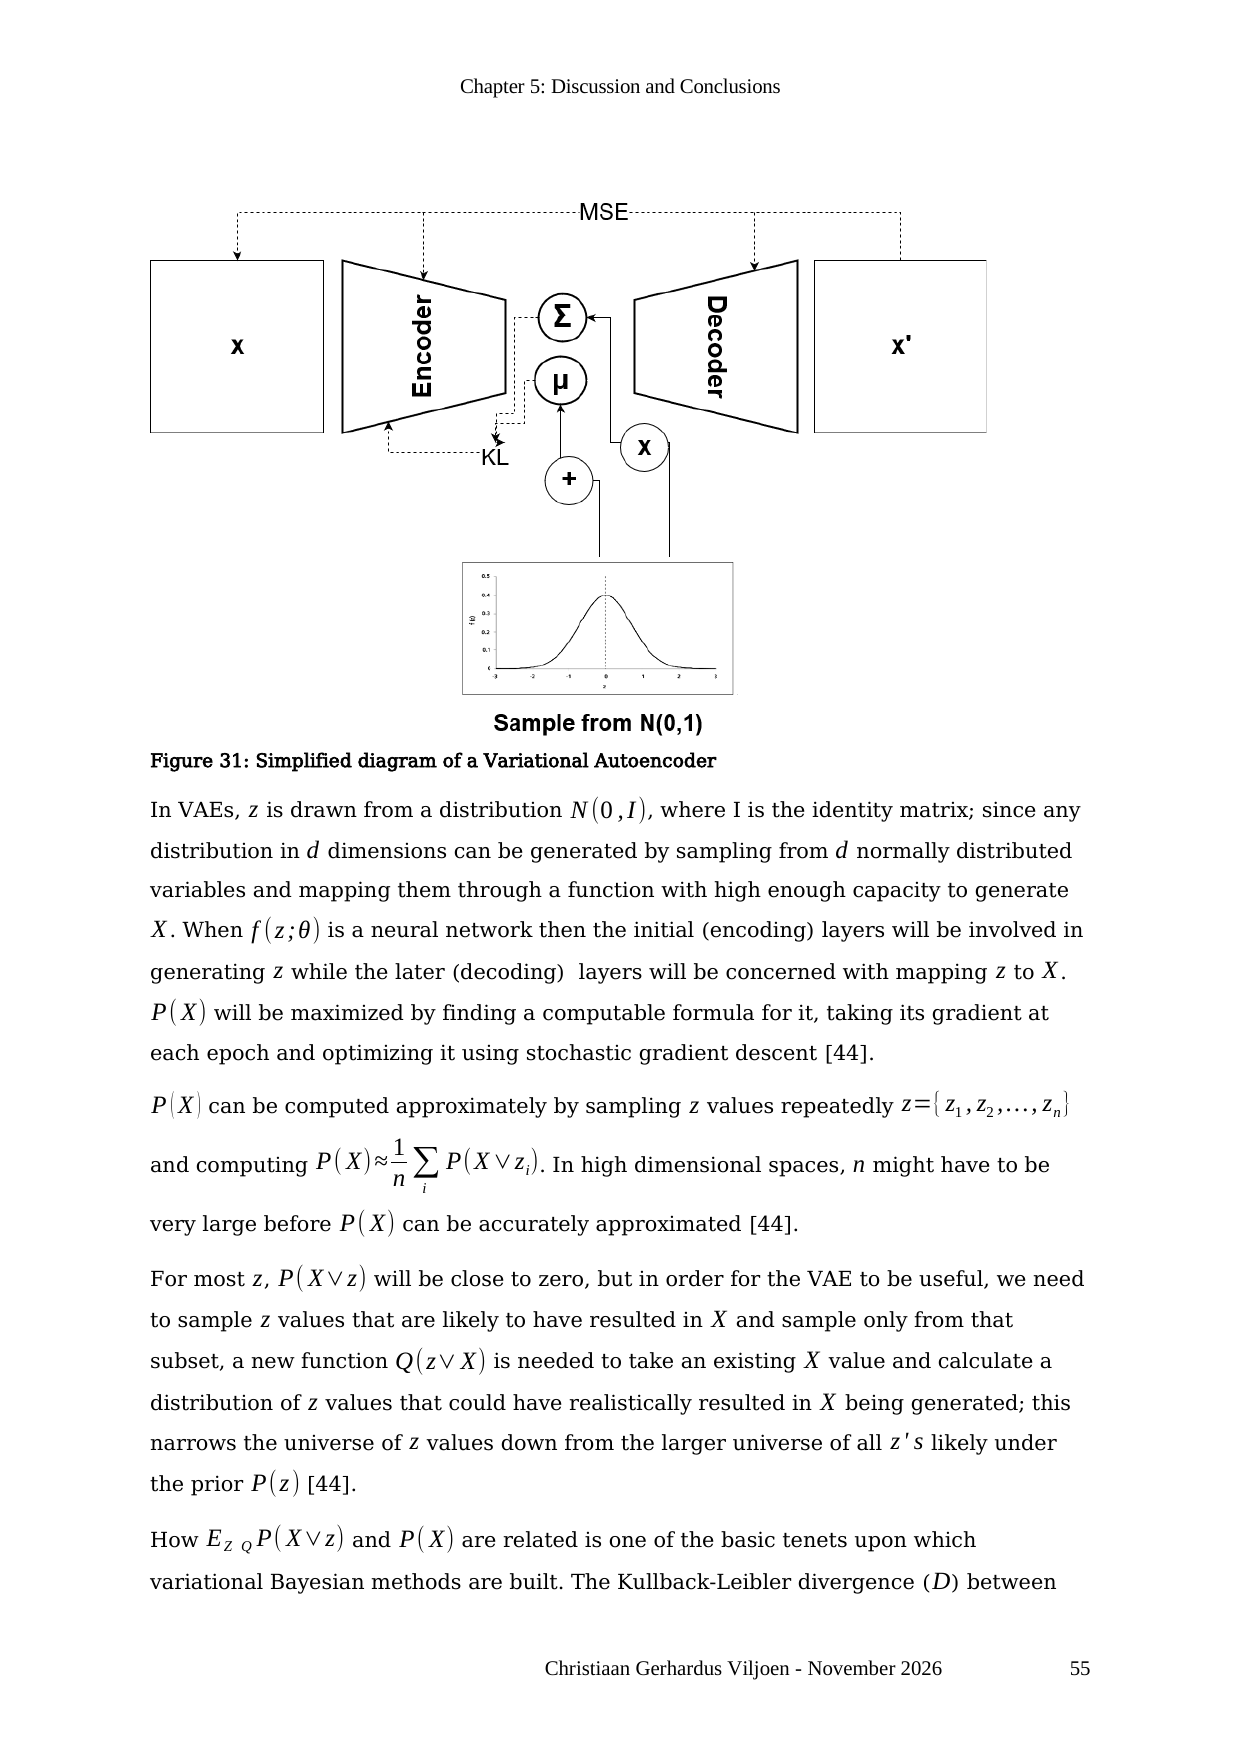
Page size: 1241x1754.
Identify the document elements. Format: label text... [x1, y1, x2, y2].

text For most , will be close to zero, but in order for the VAE to be useful, we need to sample values that are likely to have resulted in and sample only from that subset, a new function is needed to take an existing value and calculate a distribution of values that could have realistically resulted in being generated; this narrows the universe of values down from the larger universe of all likely under the prior . [150, 1263, 1090, 1498]
text In VAEs, is drawn from a distribution , where I is the identity matrix; since any distribution in dimensions can be generated by sampling from normally distributed variables and mapping them through a function with high enough capacity to generate . When is a neural network then the initial (encoding) layers will be involved in generating while the later (decoding) layers will be concerned with mapping to . will be maximized by finding a computable formula for it, taking its gradient at each epoch and optimizing it using stochastic gradient descent . [150, 794, 1090, 1065]
text can be computed approximately by sampling values repeatedly and computing . In high dimensional spaces, might have to be very large before can be accurately approximated . [150, 1090, 1090, 1238]
text Figure 31: Simplified diagram of a Variational Autoencoder [150, 748, 1090, 771]
picture [150, 200, 987, 736]
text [150, 1523, 1090, 1595]
